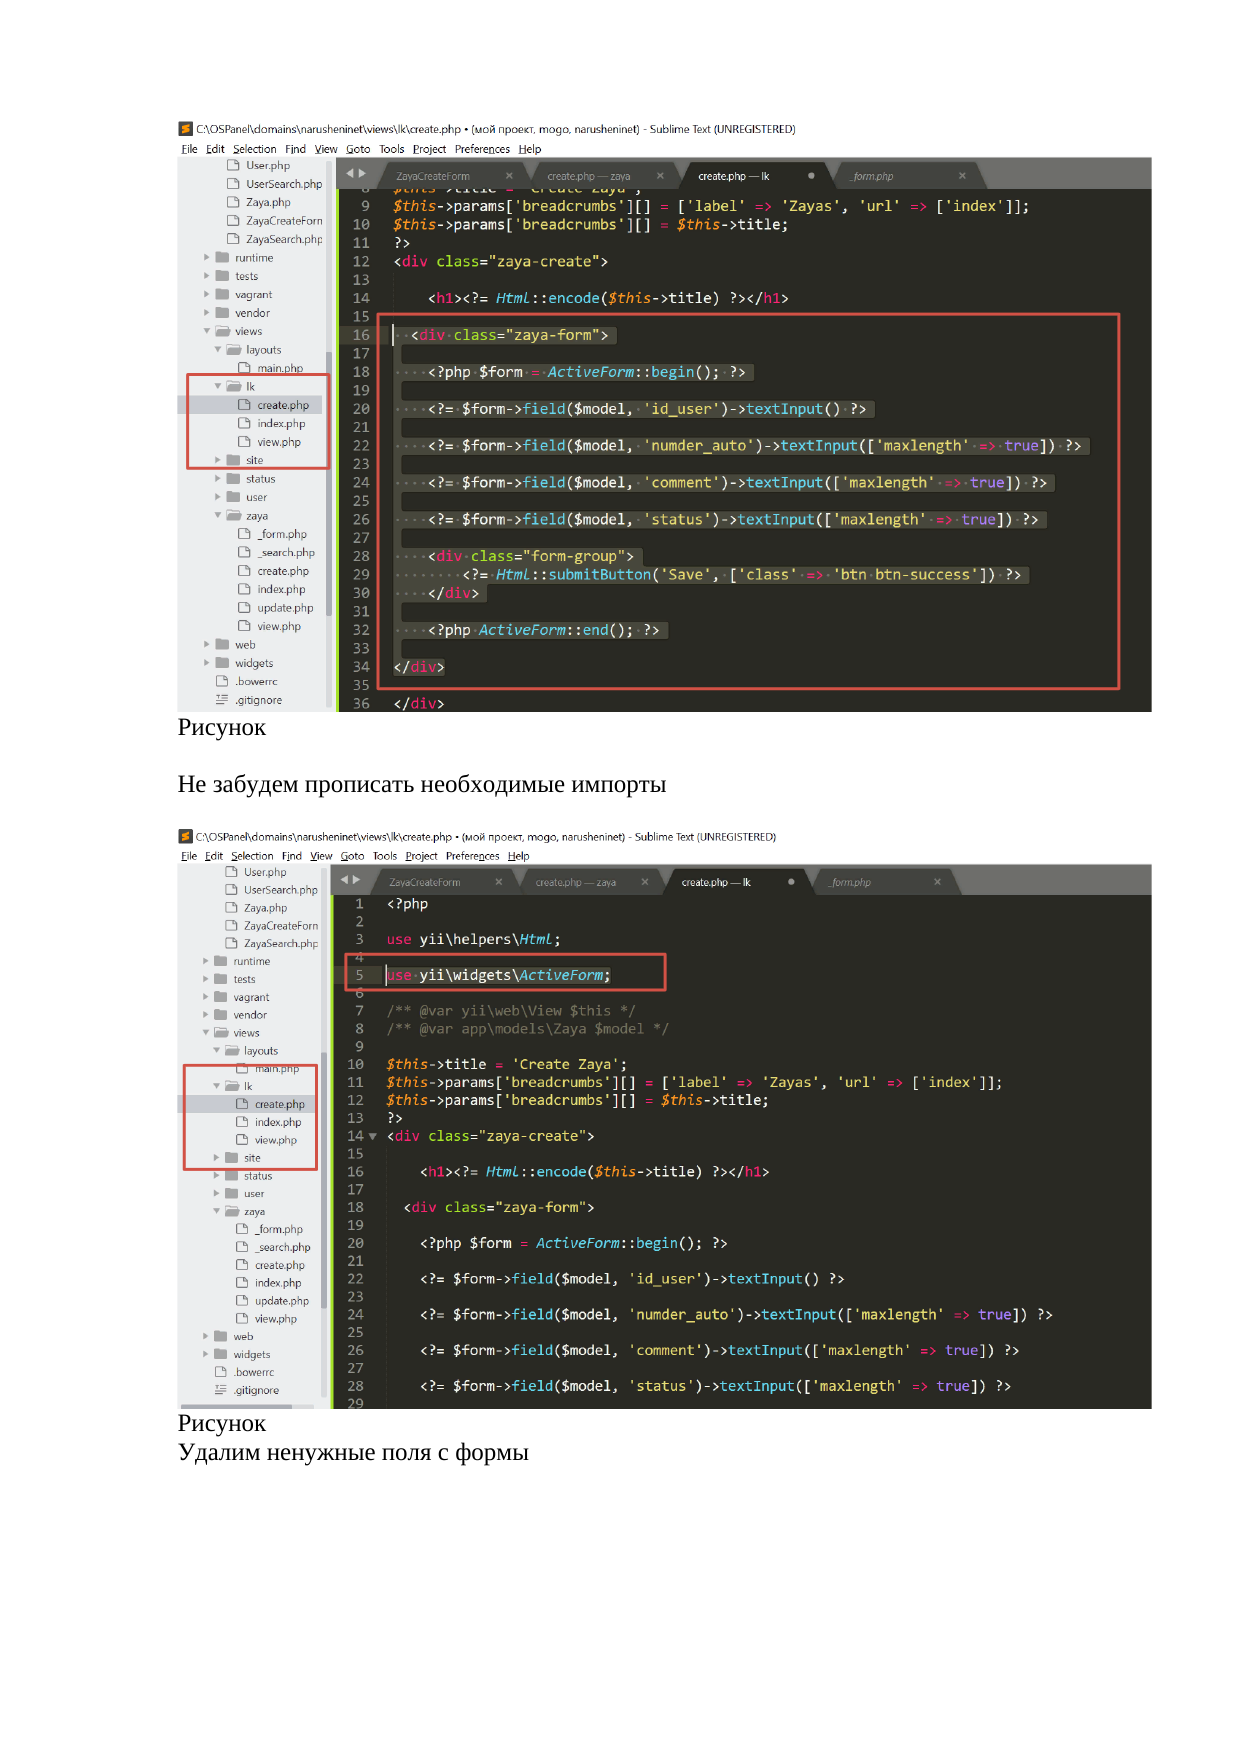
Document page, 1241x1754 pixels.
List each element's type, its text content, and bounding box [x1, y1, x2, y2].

text Не забудем прописать необходимые импорты [177, 769, 1152, 798]
text Удалим ненужные поля с формы [177, 1437, 1152, 1466]
text Рисунок [177, 1409, 1152, 1437]
picture [177, 118, 1152, 712]
picture [177, 826, 1152, 1409]
text Рисунок [177, 712, 1152, 740]
